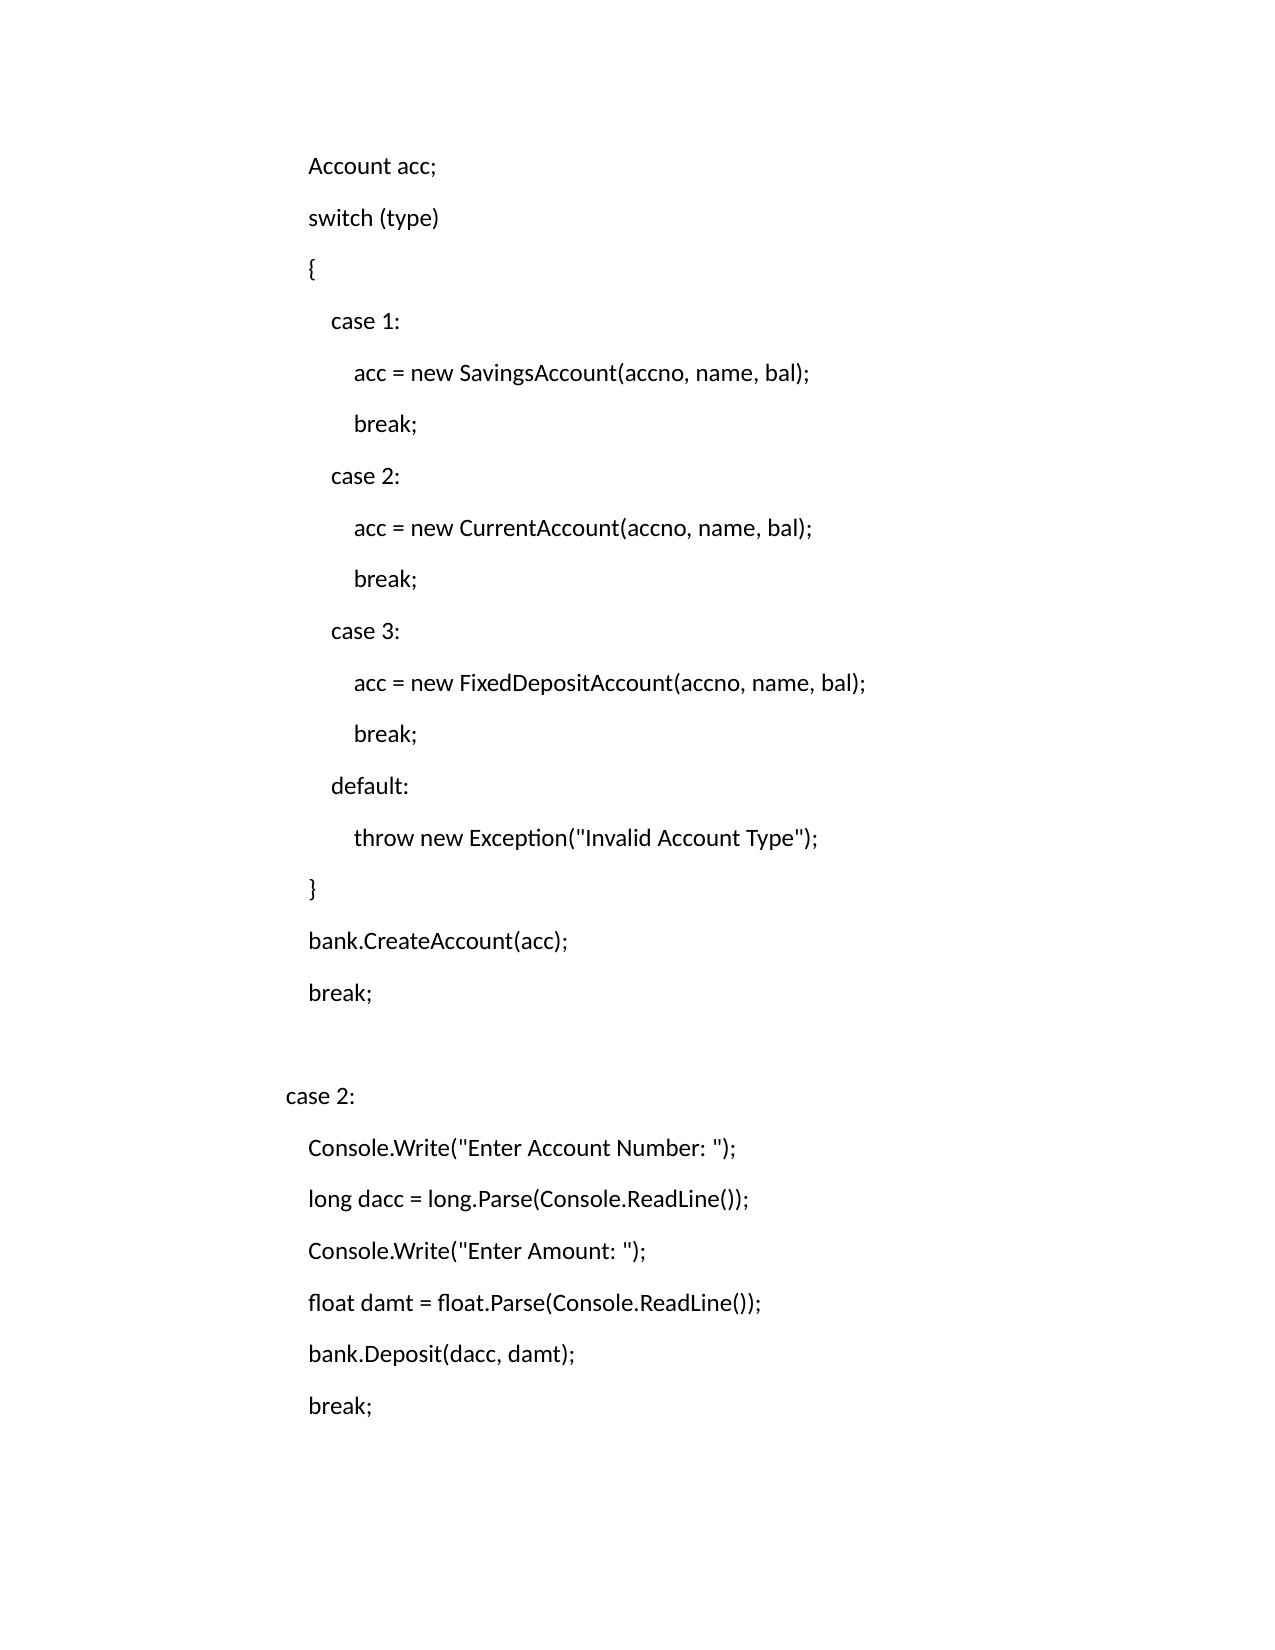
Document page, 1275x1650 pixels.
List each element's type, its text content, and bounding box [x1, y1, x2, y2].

text case 3: [150, 615, 1125, 646]
text case 2: [150, 460, 1125, 491]
text default: [150, 770, 1125, 801]
text Console.Write("Enter Amount: "); [150, 1235, 1125, 1266]
text case 2: [150, 1080, 1125, 1111]
text acc = new CurrentAccount(accno, name, bal); [150, 512, 1125, 542]
text long dacc = long.Parse(Console.ReadLine()); [150, 1183, 1125, 1214]
text acc = new SavingsAccount(accno, name, bal); [150, 357, 1125, 387]
text break; [150, 718, 1125, 749]
text break; [150, 563, 1125, 594]
text break; [150, 408, 1125, 439]
text acc = new FixedDepositAccount(accno, name, bal); [150, 667, 1125, 697]
text throw new Exception("Invalid Account Type"); [150, 822, 1125, 852]
text Console.Write("Enter Account Number: "); [150, 1132, 1125, 1162]
text break; [150, 977, 1125, 1007]
text bank.CreateAccount(acc); [150, 925, 1125, 956]
text { [150, 253, 1125, 284]
text } [150, 873, 1125, 904]
text switch (type) [150, 202, 1125, 232]
text Account acc; [150, 150, 1125, 181]
text break; [150, 1390, 1125, 1421]
text case 1: [150, 305, 1125, 336]
text float damt = float.Parse(Console.ReadLine()); [150, 1287, 1125, 1317]
text bank.Deposit(dacc, damt); [150, 1338, 1125, 1369]
